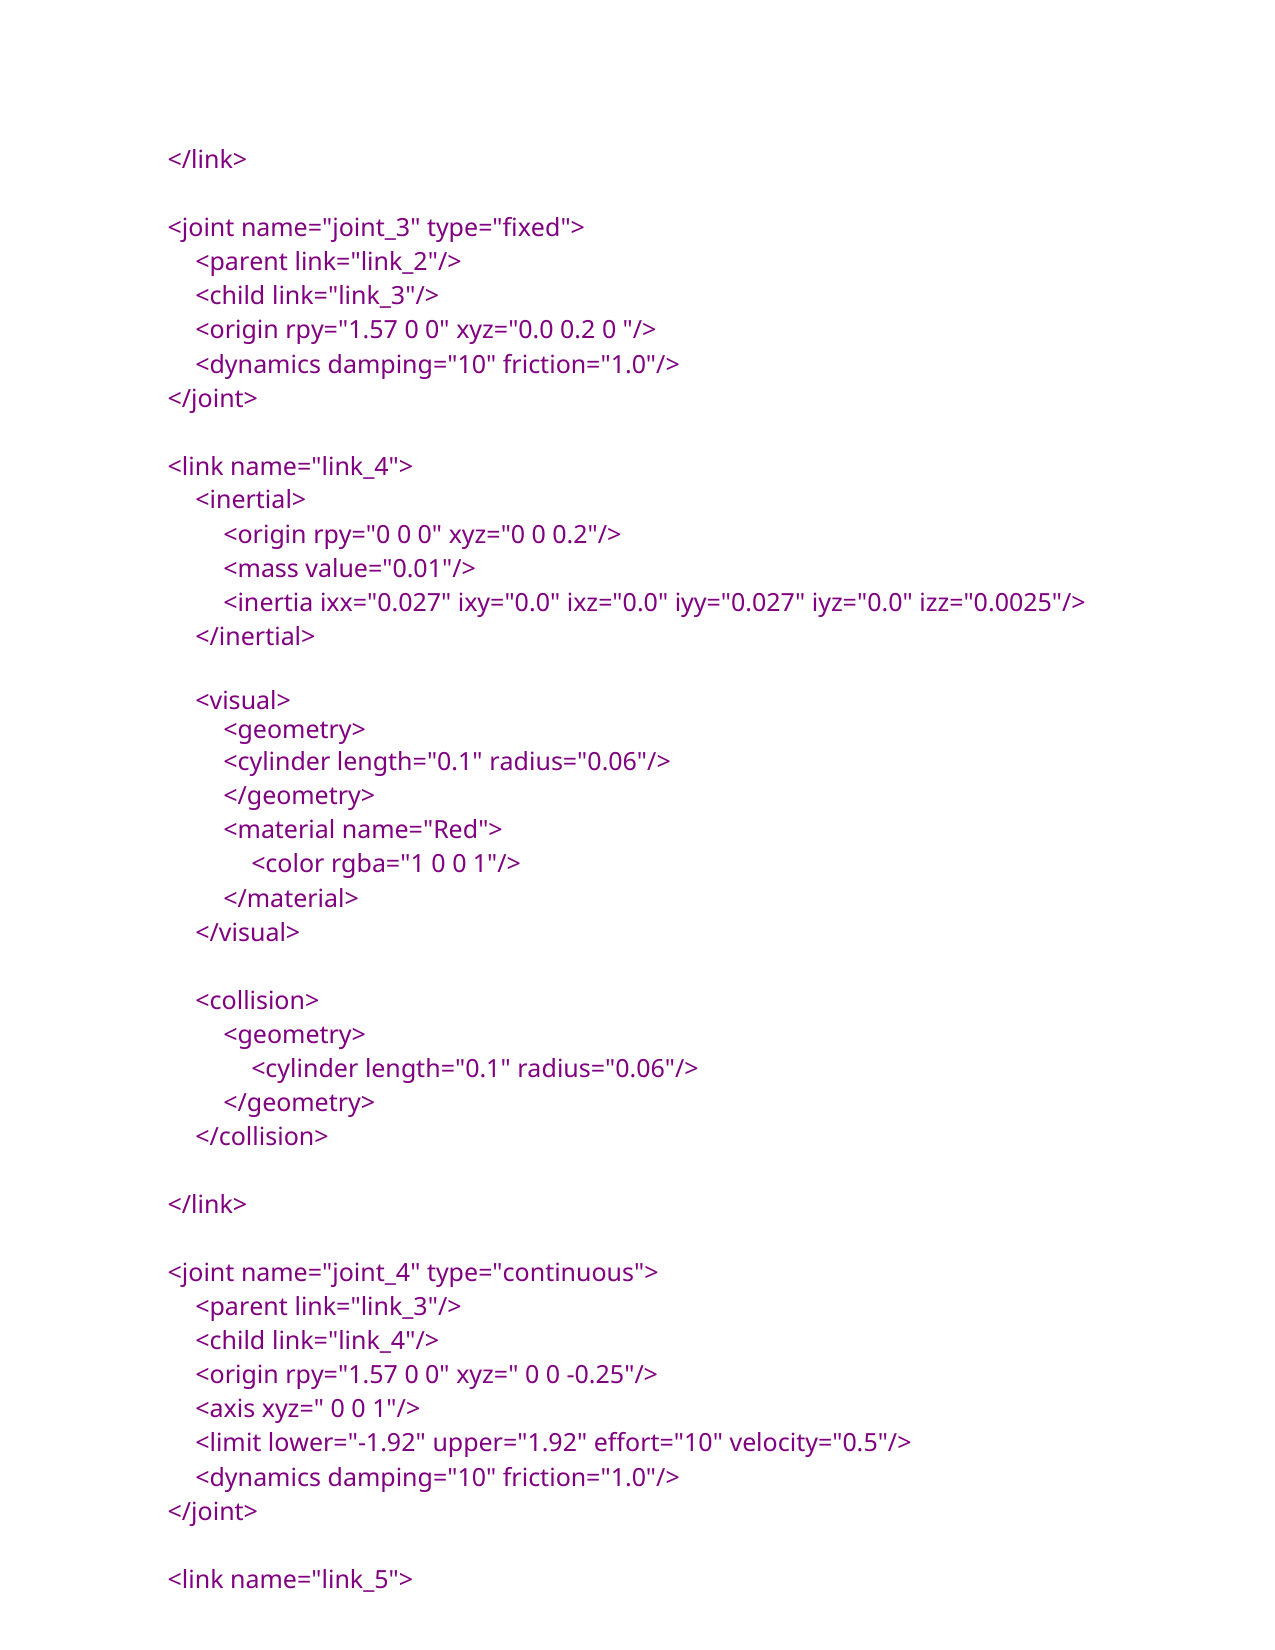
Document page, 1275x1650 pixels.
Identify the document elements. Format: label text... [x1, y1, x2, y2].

text <joint name="joint_4" type="continuous"> [167, 1255, 1181, 1289]
text <axis xyz=" 0 0 1"/> [195, 1391, 1181, 1425]
text <child link="link_3"/> [195, 278, 1181, 312]
text <link name="link_4"> [167, 448, 1181, 482]
text </joint> [167, 380, 1181, 414]
text <collision> [195, 982, 1181, 1016]
text <color rgba="1 0 0 1"/> [251, 846, 1181, 880]
text <dynamics damping="10" friction="1.0"/> [195, 1459, 1181, 1493]
text <visual> [195, 687, 1181, 715]
text </geometry> [223, 778, 1181, 812]
text <limit lower="-1.92" upper="1.92" effort="10" velocity="0.5"/> [195, 1425, 1181, 1459]
text </material> [223, 880, 1181, 914]
text <origin rpy="1.57 0 0" xyz=" 0 0 -0.25"/> [195, 1357, 1181, 1391]
text <inertia ixx="0.027" ixy="0.0" ixz="0.0" iyy="0.027" iyz="0.0" izz="0.0025"/> [223, 584, 1181, 618]
text <child link="link_4"/> [195, 1323, 1181, 1357]
text <dynamics damping="10" friction="1.0"/> [195, 346, 1181, 380]
text <material name="Red"> [223, 812, 1181, 846]
text </link> [167, 1187, 1181, 1221]
text </visual> [195, 914, 1181, 948]
text <link name="link_5"> [167, 1561, 1181, 1595]
text <parent link="link_3"/> [195, 1289, 1181, 1323]
text </inertial> [195, 618, 1181, 653]
text <origin rpy="0 0 0" xyz="0 0 0.2"/> [223, 516, 1181, 550]
text <inertial> [195, 482, 1181, 516]
text <cylinder length="0.1" radius="0.06"/> [223, 744, 1181, 778]
text </geometry> [223, 1085, 1181, 1119]
text <joint name="joint_3" type="fixed"> [167, 210, 1181, 244]
text </collision> [195, 1119, 1181, 1153]
text <origin rpy="1.57 0 0" xyz="0.0 0.2 0 "/> [195, 312, 1181, 346]
text <cylinder length="0.1" radius="0.06"/> [251, 1051, 1181, 1084]
text </joint> [167, 1493, 1181, 1527]
text <mass value="0.01"/> [223, 550, 1181, 584]
text <parent link="link_2"/> [195, 244, 1181, 278]
text </link> [167, 142, 1181, 176]
text <geometry> [223, 1016, 1181, 1051]
text <geometry> [223, 715, 1181, 744]
